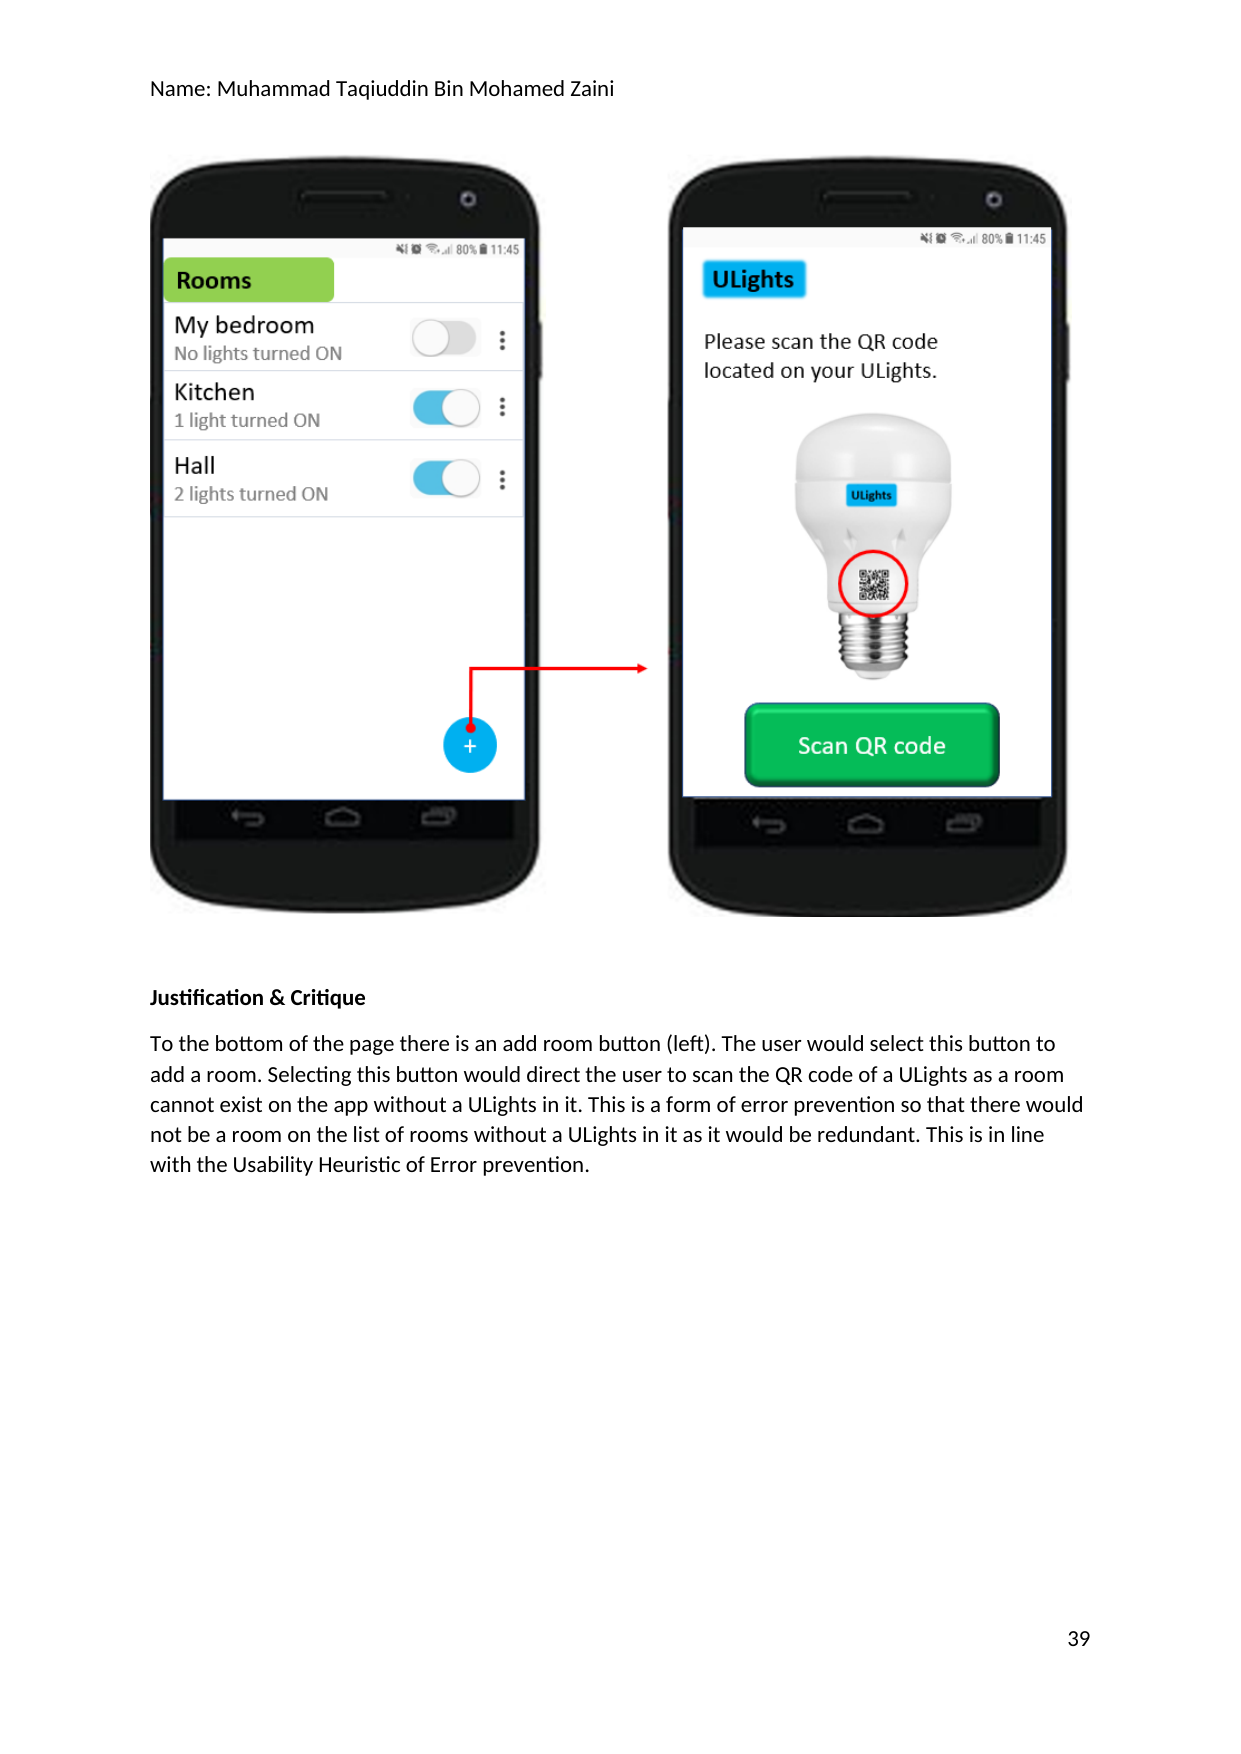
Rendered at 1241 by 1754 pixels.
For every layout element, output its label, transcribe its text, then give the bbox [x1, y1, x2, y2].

picture [150, 150, 1072, 917]
text To the bottom of the page there is an add room button (left). The user would select this button to add a room. Selecting this button would direct the user to scan the QR code of a ULights as a room cannot exist on the app without a ULights in it. This is a form of error prevention so that there would not be a room on the list of rooms without a ULights in it as it would be redundant. This is in line with the Usability Heuristic of Error prevention. [150, 1029, 1090, 1178]
text Justification & Critique [150, 983, 1090, 1011]
